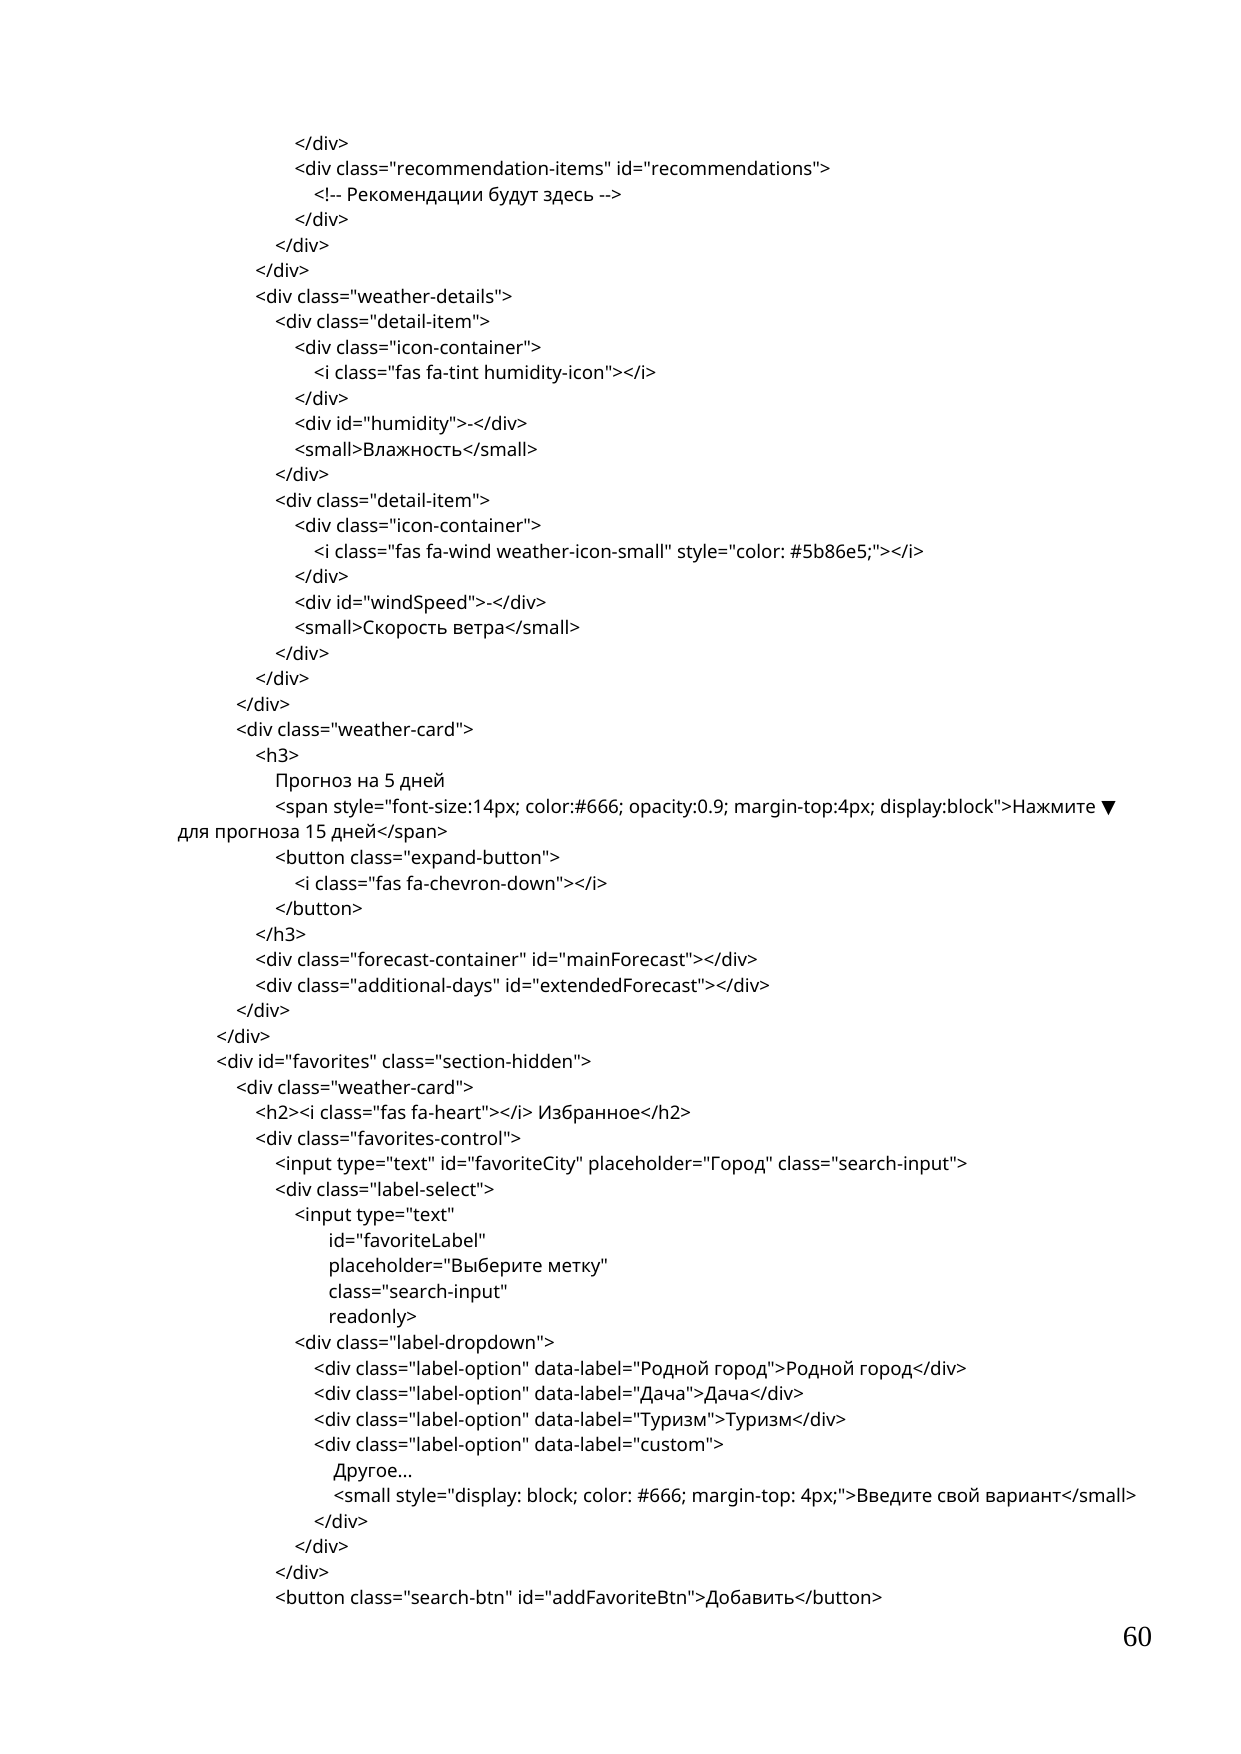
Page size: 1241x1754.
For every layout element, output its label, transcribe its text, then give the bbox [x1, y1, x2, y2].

text <div id="humidity">-</div> [177, 411, 1152, 436]
text <div class="forecast-container" id="mainForecast"></div> [177, 946, 1152, 972]
text <i class="fas fa-wind weather-icon-small" style="color: #5b86e5;"></i> [177, 538, 1152, 564]
text <div class="additional-days" id="extendedForecast"></div> [177, 972, 1152, 997]
text </div> [177, 666, 1152, 691]
text <small>Влажность</small> [177, 436, 1152, 462]
text <div class="detail-item"> [177, 487, 1152, 513]
text </div> [177, 130, 1152, 155]
text <div class="favorites-control"> [177, 1125, 1152, 1151]
text <span style="font-size:14px; color:#666; opacity:0.9; margin-top:4px; display:block">Нажмите ▼ для прогноза 15 дней</span> [177, 793, 1152, 844]
text <input type="text" id="favoriteCity" placeholder="Город" class="search-input"> [177, 1151, 1152, 1176]
text Прогноз на 5 дней [177, 768, 1152, 793]
text id="favoriteLabel" [177, 1227, 1152, 1253]
text <i class="fas fa-tint humidity-icon"></i> [177, 359, 1152, 385]
text <div class="weather-card"> [177, 717, 1152, 742]
text </div> [177, 206, 1152, 232]
text <div class="label-select"> [177, 1176, 1152, 1202]
text <h2><i class="fas fa-heart"></i> Избранное</h2> [177, 1099, 1152, 1125]
text </div> [177, 1559, 1152, 1584]
text </div> [177, 385, 1152, 411]
text <div class="label-option" data-label="Туризм">Туризм</div> [177, 1406, 1152, 1431]
text class="search-input" [177, 1278, 1152, 1304]
text <div class="detail-item"> [177, 308, 1152, 334]
text </div> [177, 257, 1152, 283]
text </div> [177, 1533, 1152, 1559]
text <div class="label-option" data-label="custom"> [177, 1431, 1152, 1457]
text </div> [177, 997, 1152, 1023]
text </div> [177, 1508, 1152, 1533]
text Другое... [177, 1457, 1152, 1482]
text <h3> [177, 742, 1152, 768]
text <div class="icon-container"> [177, 513, 1152, 538]
text <div class="weather-card"> [177, 1074, 1152, 1099]
text <div id="favorites" class="section-hidden"> [177, 1048, 1152, 1074]
text <div class="label-option" data-label="Дача">Дача</div> [177, 1380, 1152, 1406]
text </div> [177, 564, 1152, 589]
text <div class="recommendation-items" id="recommendations"> [177, 155, 1152, 181]
text <small>Скорость ветра</small> [177, 615, 1152, 640]
text <div id="windSpeed">-</div> [177, 589, 1152, 615]
text </div> [177, 640, 1152, 666]
text <button class="expand-button"> [177, 844, 1152, 870]
text <div class="icon-container"> [177, 334, 1152, 359]
text <small style="display: block; color: #666; margin-top: 4px;">Введите свой вариант</small> [177, 1482, 1152, 1508]
text <div class="weather-details"> [177, 283, 1152, 308]
text <!-- Рекомендации будут здесь --> [177, 181, 1152, 206]
text <div class="label-option" data-label="Родной город">Родной город</div> [177, 1355, 1152, 1380]
text <div class="label-dropdown"> [177, 1329, 1152, 1355]
text readonly> [177, 1304, 1152, 1329]
text </div> [177, 691, 1152, 717]
text </div> [177, 462, 1152, 487]
text placeholder="Выберите метку" [177, 1253, 1152, 1278]
text </div> [177, 232, 1152, 257]
text <i class="fas fa-chevron-down"></i> [177, 870, 1152, 895]
text </button> [177, 895, 1152, 921]
text </div> [177, 1023, 1152, 1048]
text </h3> [177, 921, 1152, 946]
text <button class="search-btn" id="addFavoriteBtn">Добавить</button> [177, 1584, 1152, 1610]
text <input type="text" [177, 1202, 1152, 1227]
